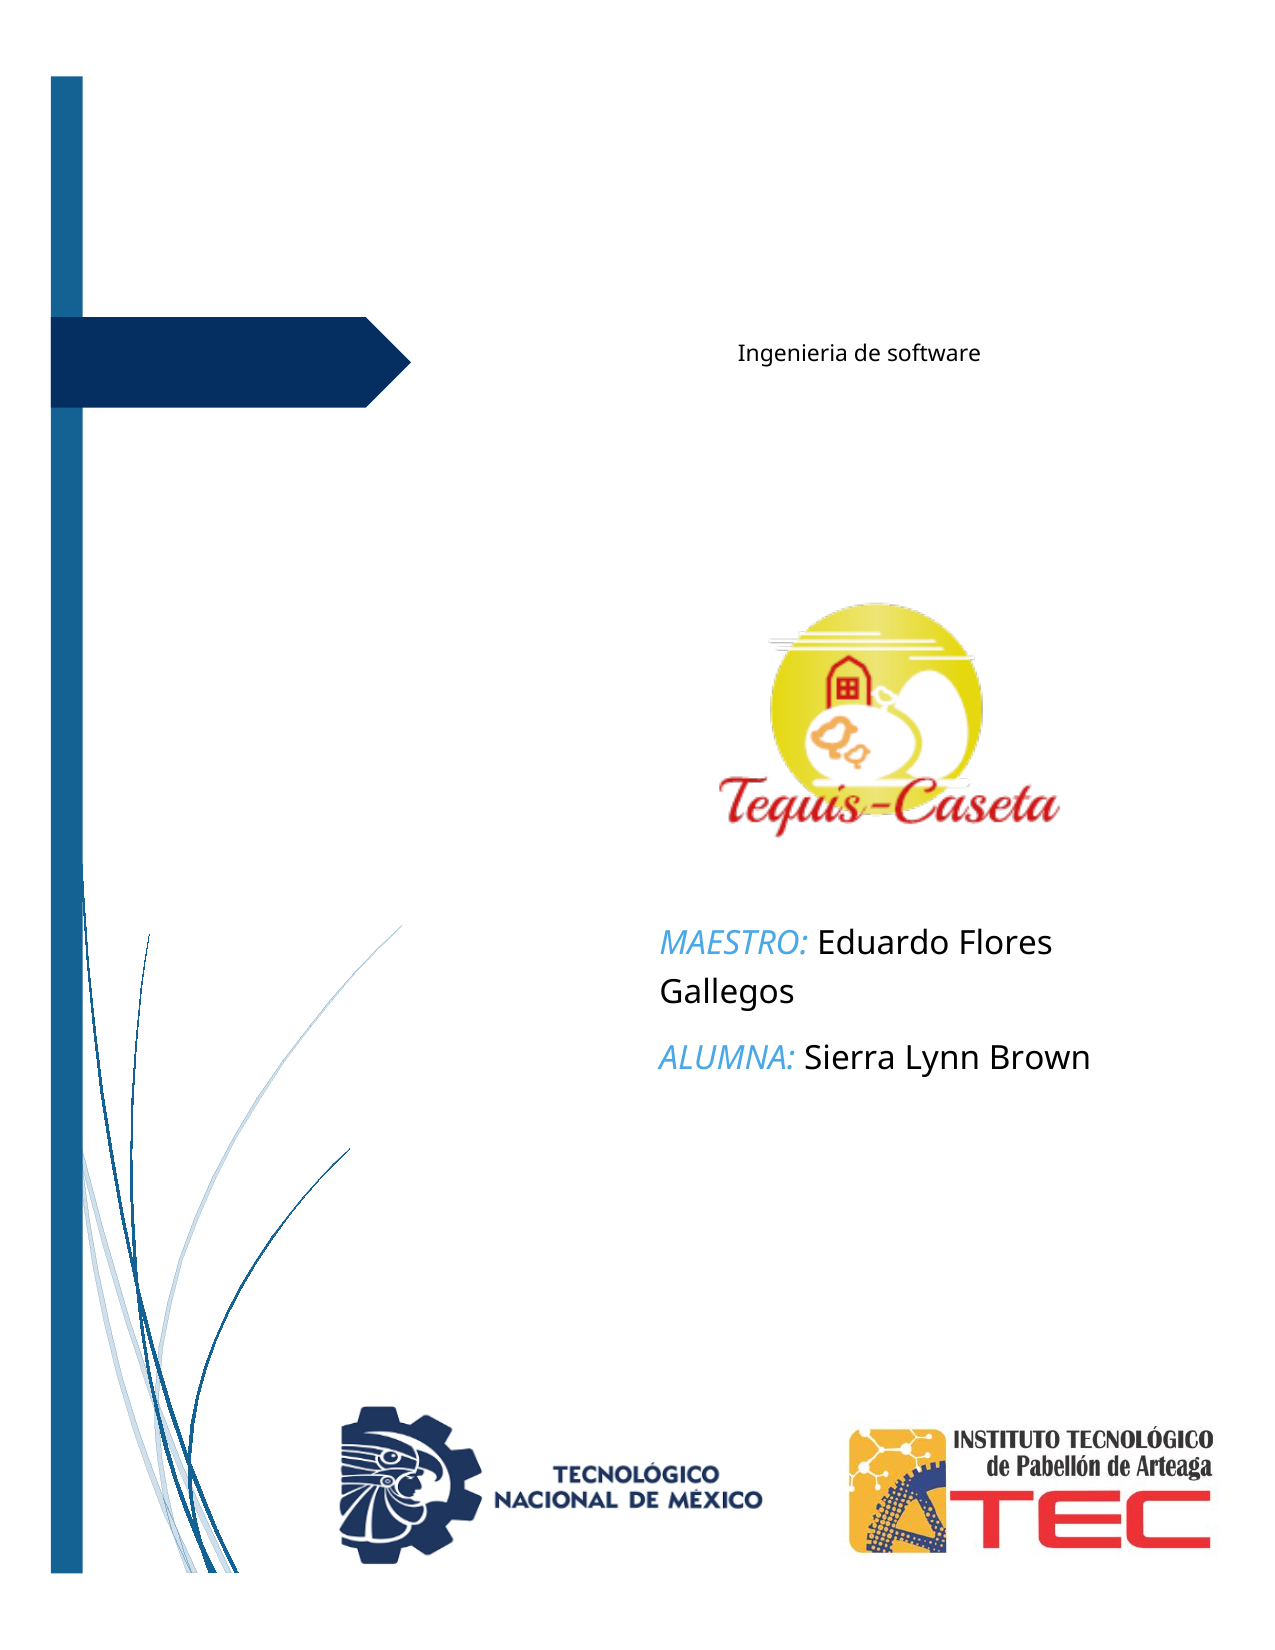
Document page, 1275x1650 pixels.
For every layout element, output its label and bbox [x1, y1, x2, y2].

picture [826, 1419, 1235, 1561]
picture [337, 1405, 764, 1565]
picture [701, 532, 1078, 909]
